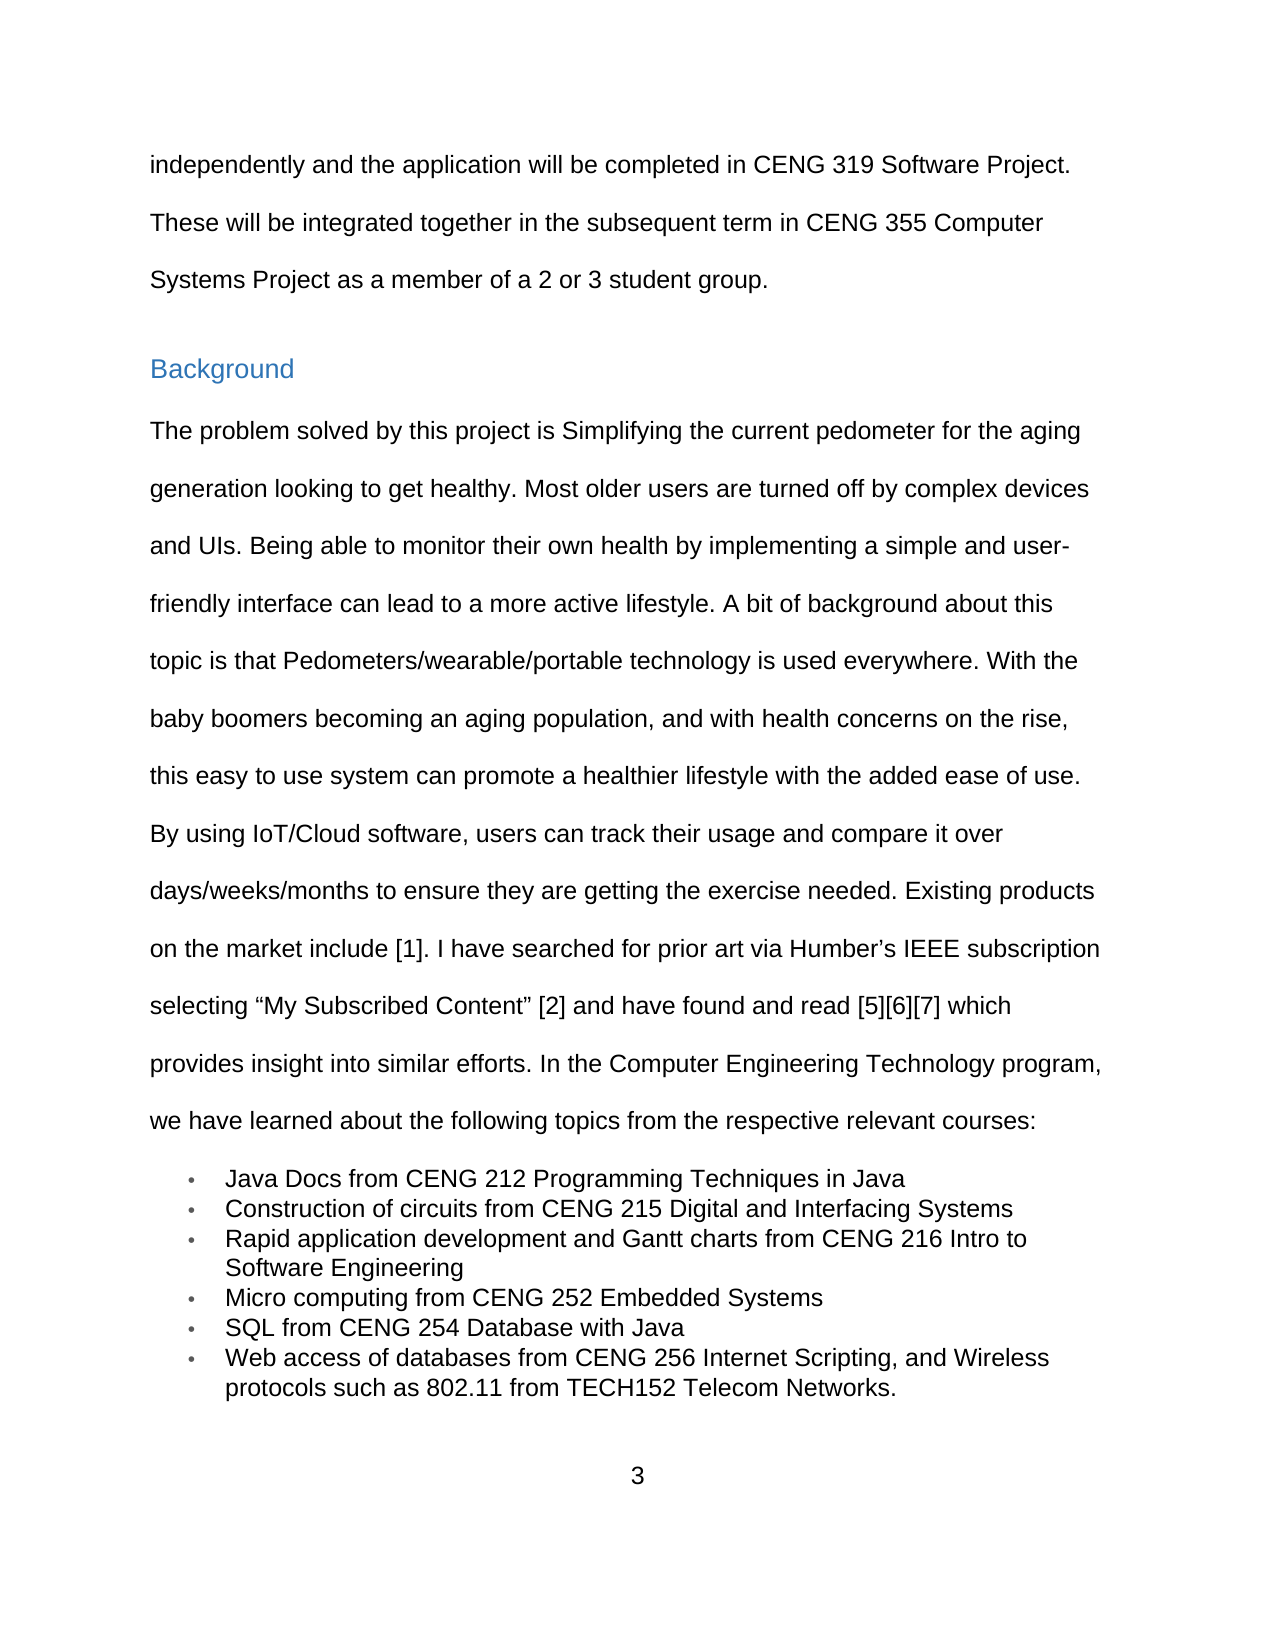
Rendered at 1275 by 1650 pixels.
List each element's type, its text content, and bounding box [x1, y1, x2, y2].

subtitle Background [150, 353, 1125, 385]
text The problem solved by this project is Simplifying the current pedometer for the aging generation looking to get healthy. Most older users are turned off by complex devices and UIs. Being able to monitor their own health by implementing a simple and user-friendly interface can lead to a more active lifestyle. A bit of background about this topic is that Pedometers/wearable/portable technology is used everywhere. With the baby boomers becoming an aging population, and with health concerns on the rise, this easy to use system can promote a healthier lifestyle with the added ease of use. By using IoT/Cloud software, users can track their usage and compare it over days/weeks/months to ensure they are getting the exercise needed. Existing products on the market include [1]. I have searched for prior art via Humber’s IEEE subscription selecting “My Subscribed Content” [2] and have found and read [5][6][7] which provides insight into similar efforts. In the Computer Engineering Technology program, we have learned about the following topics from the respective relevant courses: [149, 416, 1113, 1135]
list Micro computing from CENG 252 Embedded Systems [188, 1283, 1125, 1312]
list Java Docs from CENG 212 Programming Techniques in Java [188, 1163, 1125, 1192]
list Construction of circuits from CENG 215 Digital and Interfacing Systems [188, 1193, 1125, 1222]
list SQL from CENG 254 Database with Java [188, 1313, 1125, 1342]
list Rapid application development and Gantt charts from CENG 216 Intro to Software Engineering [188, 1223, 1125, 1282]
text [149, 150, 1125, 294]
list Web access of databases from CENG 256 Internet Scripting, and Wireless protocols such as 802.11 from TECH152 Telecom Networks. [188, 1343, 1125, 1401]
